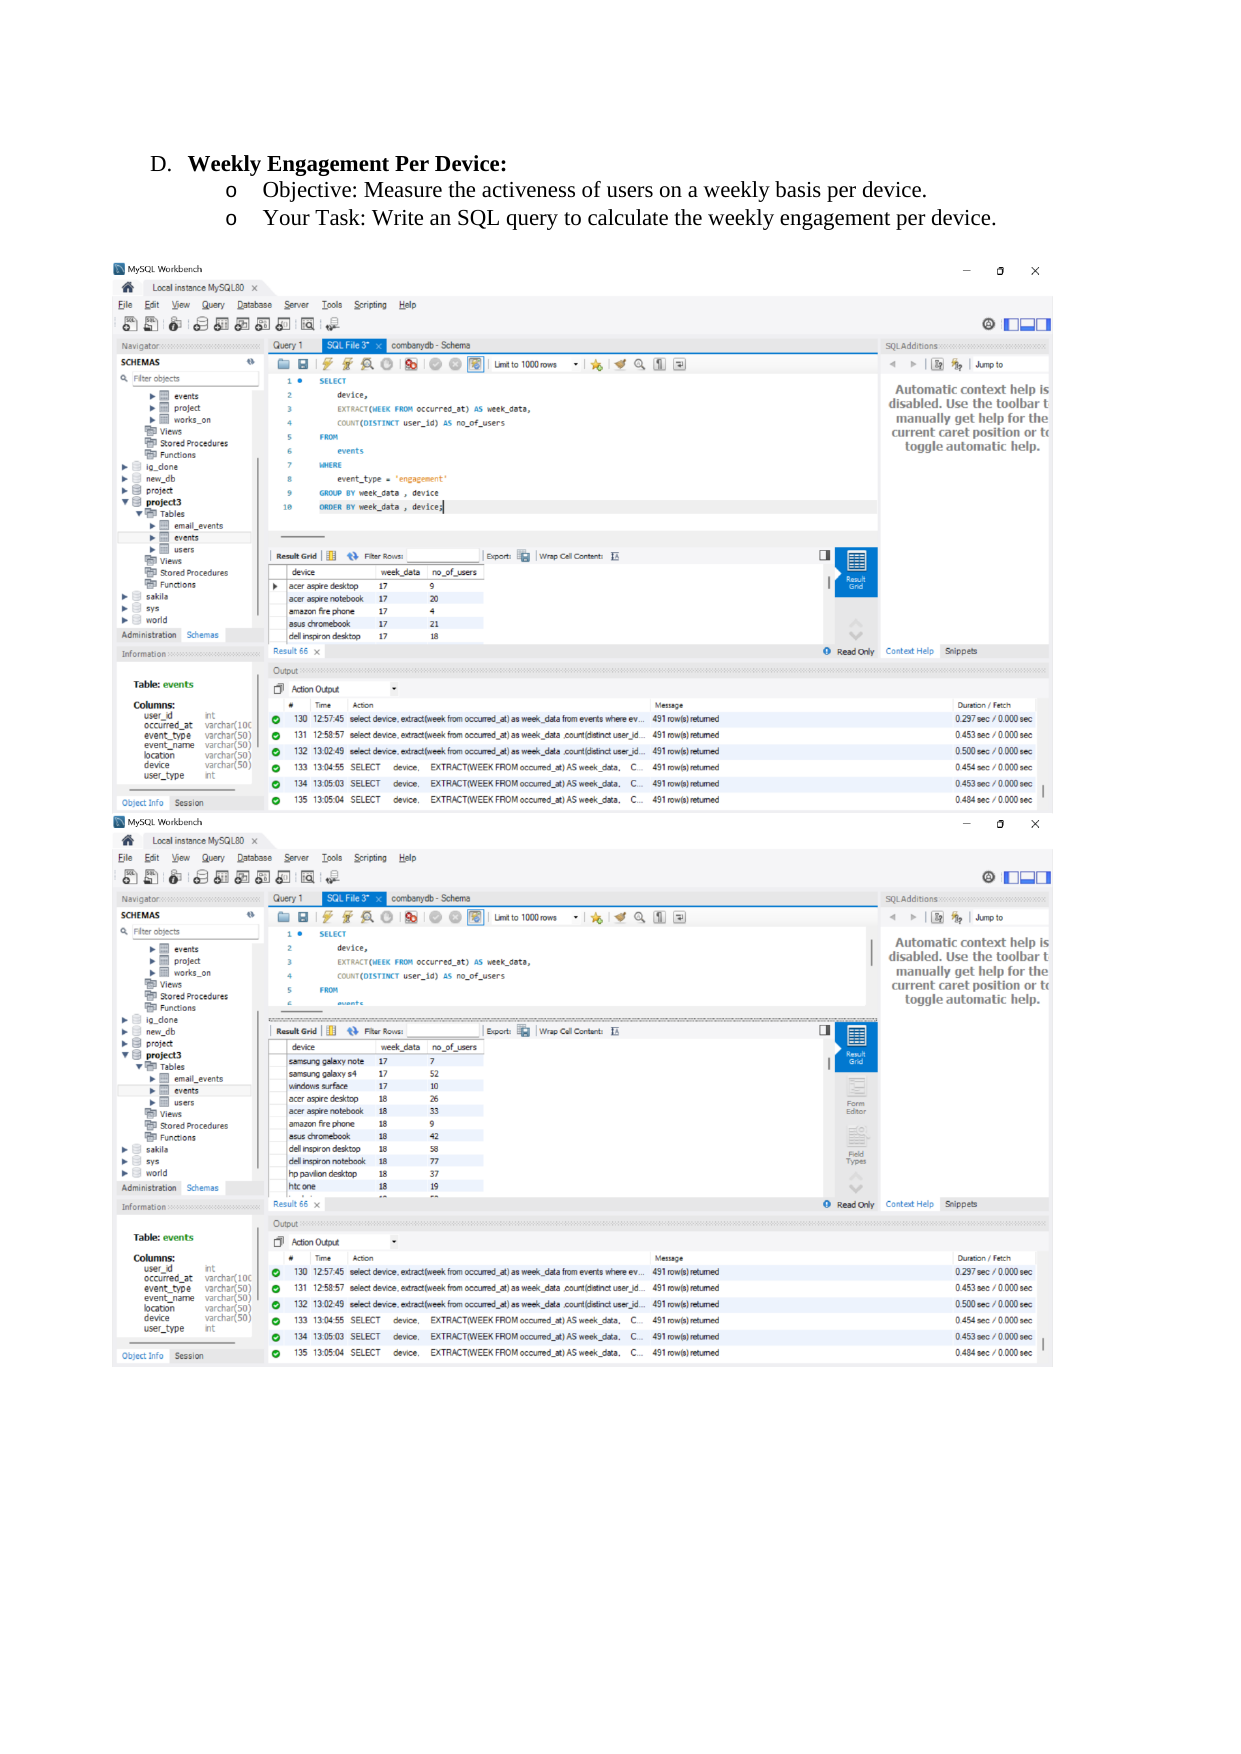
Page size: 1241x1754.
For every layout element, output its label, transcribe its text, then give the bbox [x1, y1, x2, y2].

list Your Task: Write an SQL query to calculate the weekly engagement per device. [225, 204, 1128, 232]
list Weekly Engagement Per Device: [150, 150, 1128, 176]
picture [112, 260, 1053, 1367]
list Objective: Measure the activeness of users on a weekly basis per device. [225, 176, 1128, 204]
